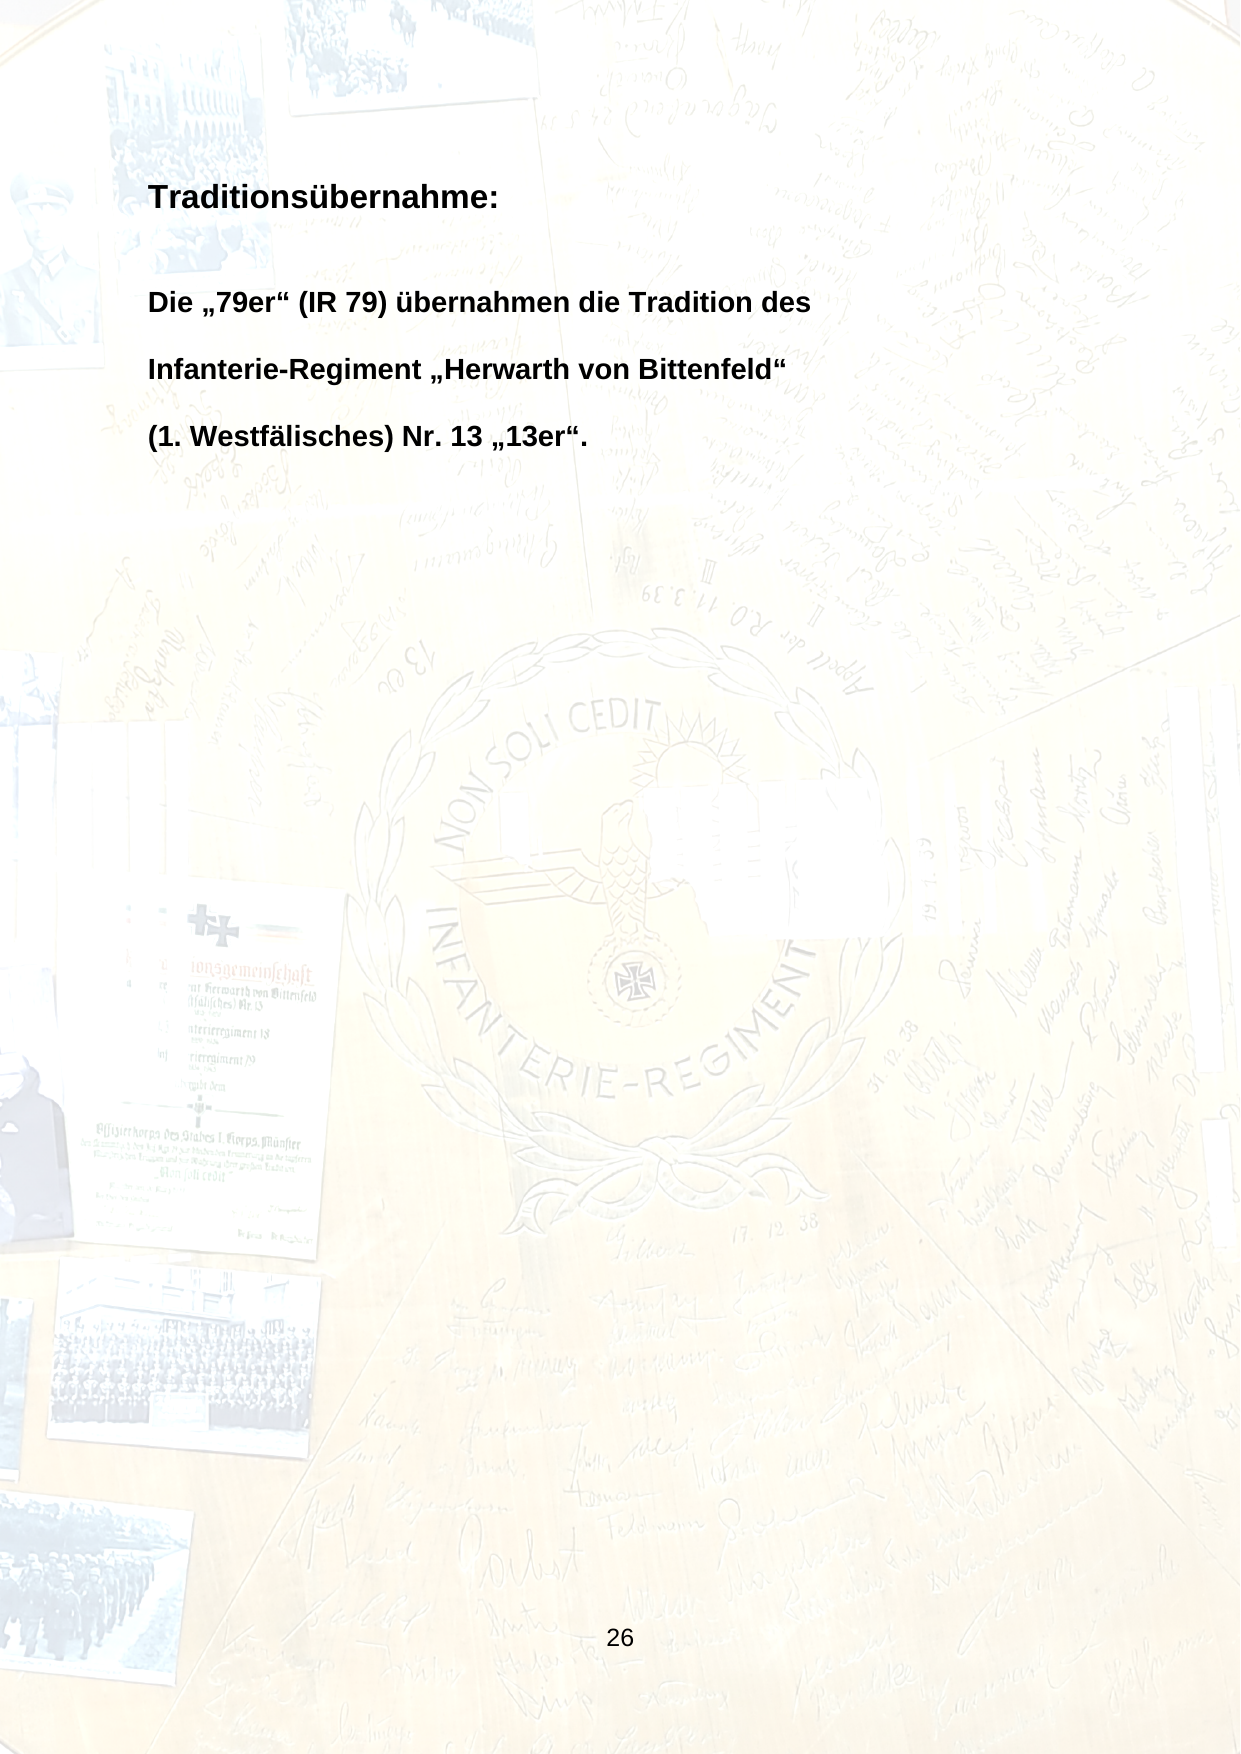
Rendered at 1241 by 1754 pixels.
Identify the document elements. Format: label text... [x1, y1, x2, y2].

text Die „79er“ (IR 79) übernahmen die Tradition des [148, 285, 1092, 319]
text (1. Westfälisches) Nr. 13 „13er“. [148, 419, 1092, 453]
text Infanterie-Regiment „Herwarth von Bittenfeld“ [148, 352, 1092, 386]
text Traditionsübernahme: [148, 177, 1092, 216]
